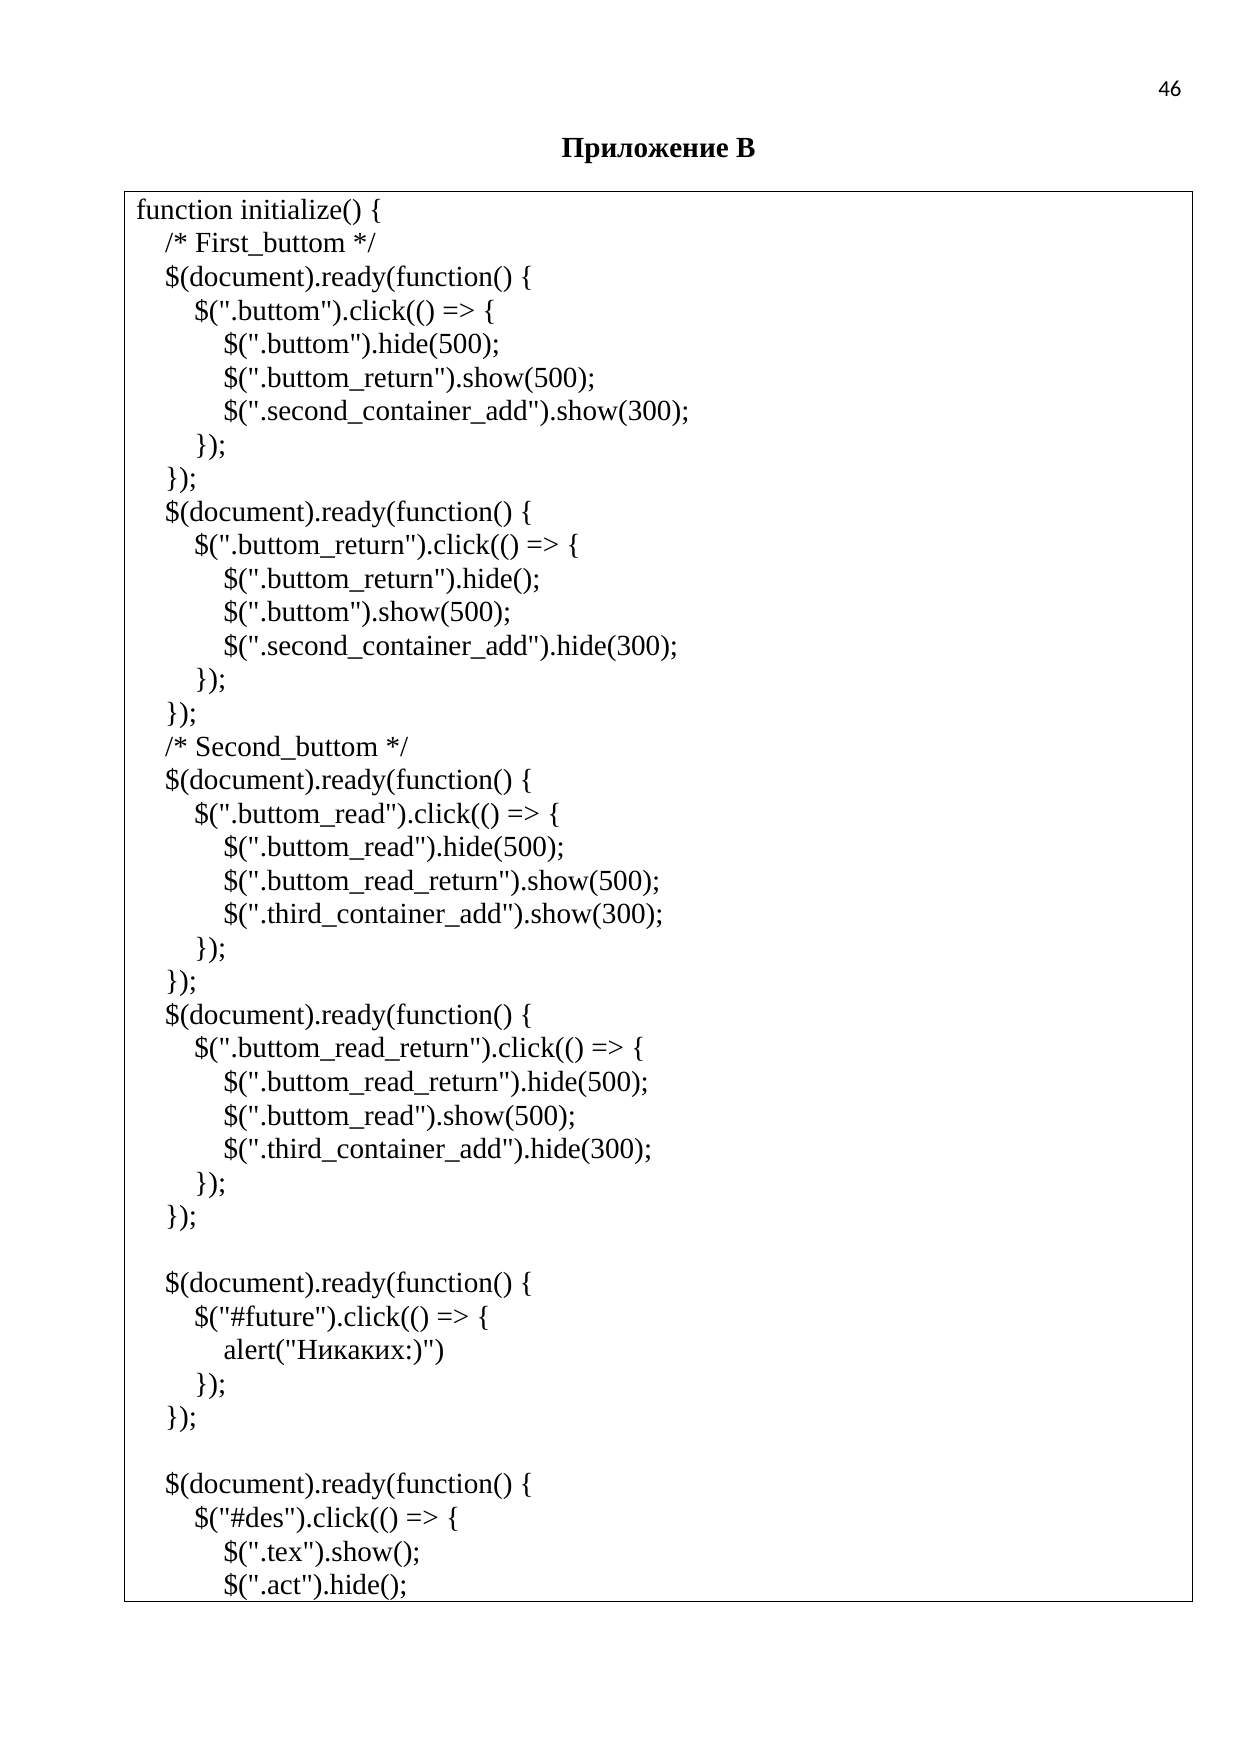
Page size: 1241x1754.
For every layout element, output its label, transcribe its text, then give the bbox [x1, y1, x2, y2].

subtitle Приложение В [136, 130, 1181, 163]
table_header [125, 192, 1192, 1601]
